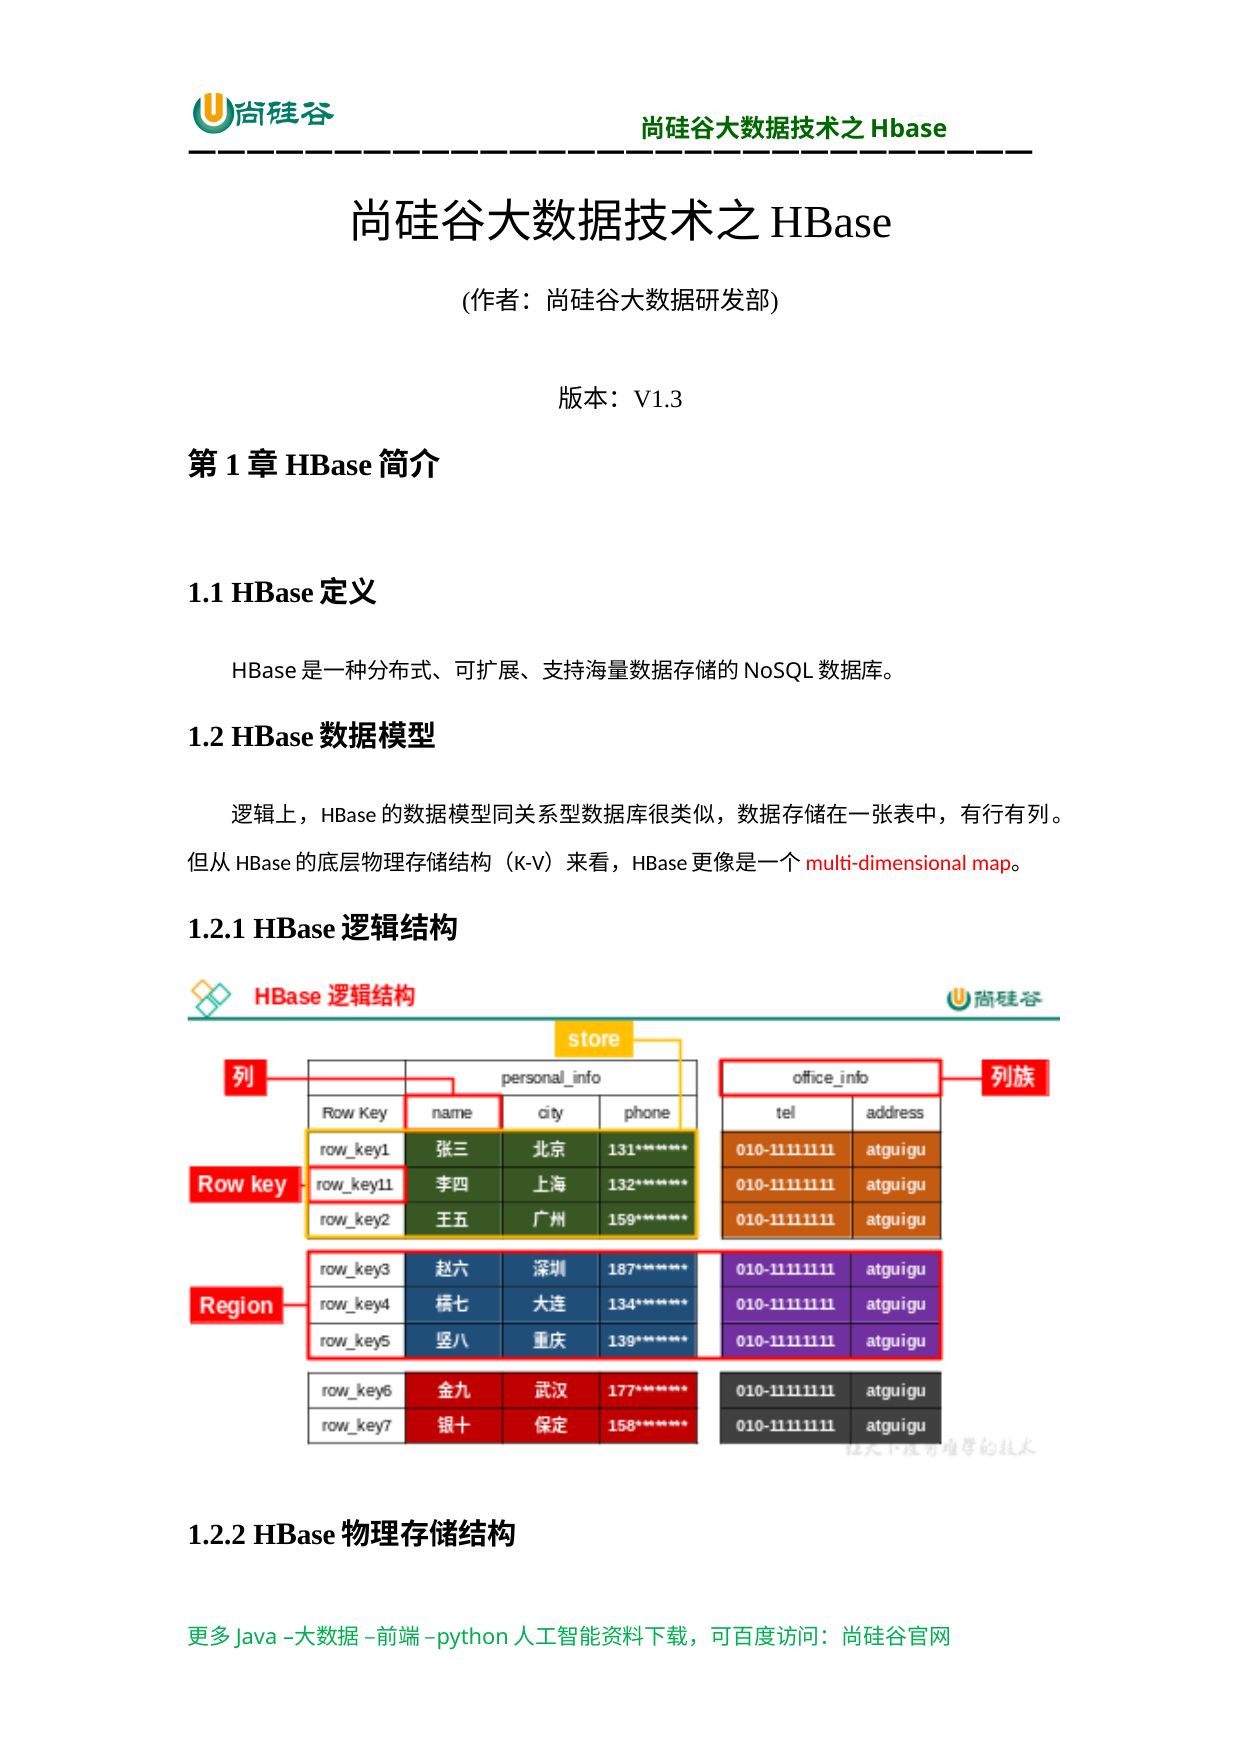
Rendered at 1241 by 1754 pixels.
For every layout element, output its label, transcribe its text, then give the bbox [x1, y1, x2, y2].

text 逻辑上，HBase的数据模型同关系型数据库很类似，数据存储在一张表中，有行有列。但从HBase的底层物理存储结构（K-V）来看，HBase更像是一个multi-dimensional map。 [187, 796, 1053, 877]
subtitle 1.2.2 HBase物理存储结构 [187, 1499, 1053, 1564]
subtitle 1.2 HBase数据模型 [187, 701, 1053, 766]
picture [187, 88, 338, 138]
text (作者：尚硅谷大数据研发部) [187, 266, 1053, 331]
subtitle 1.2.1 HBase逻辑结构 [187, 893, 1053, 958]
text 版本：V1.3 [187, 364, 1053, 429]
subtitle 第1章 HBase简介 [187, 429, 1053, 494]
subtitle 1.1 HBase定义 [187, 557, 1053, 622]
text HBase是一种分布式、可扩展、支持海量数据存储的NoSQL数据库。 [187, 652, 1053, 685]
text 尚硅谷大数据技术之HBase [187, 169, 1053, 266]
